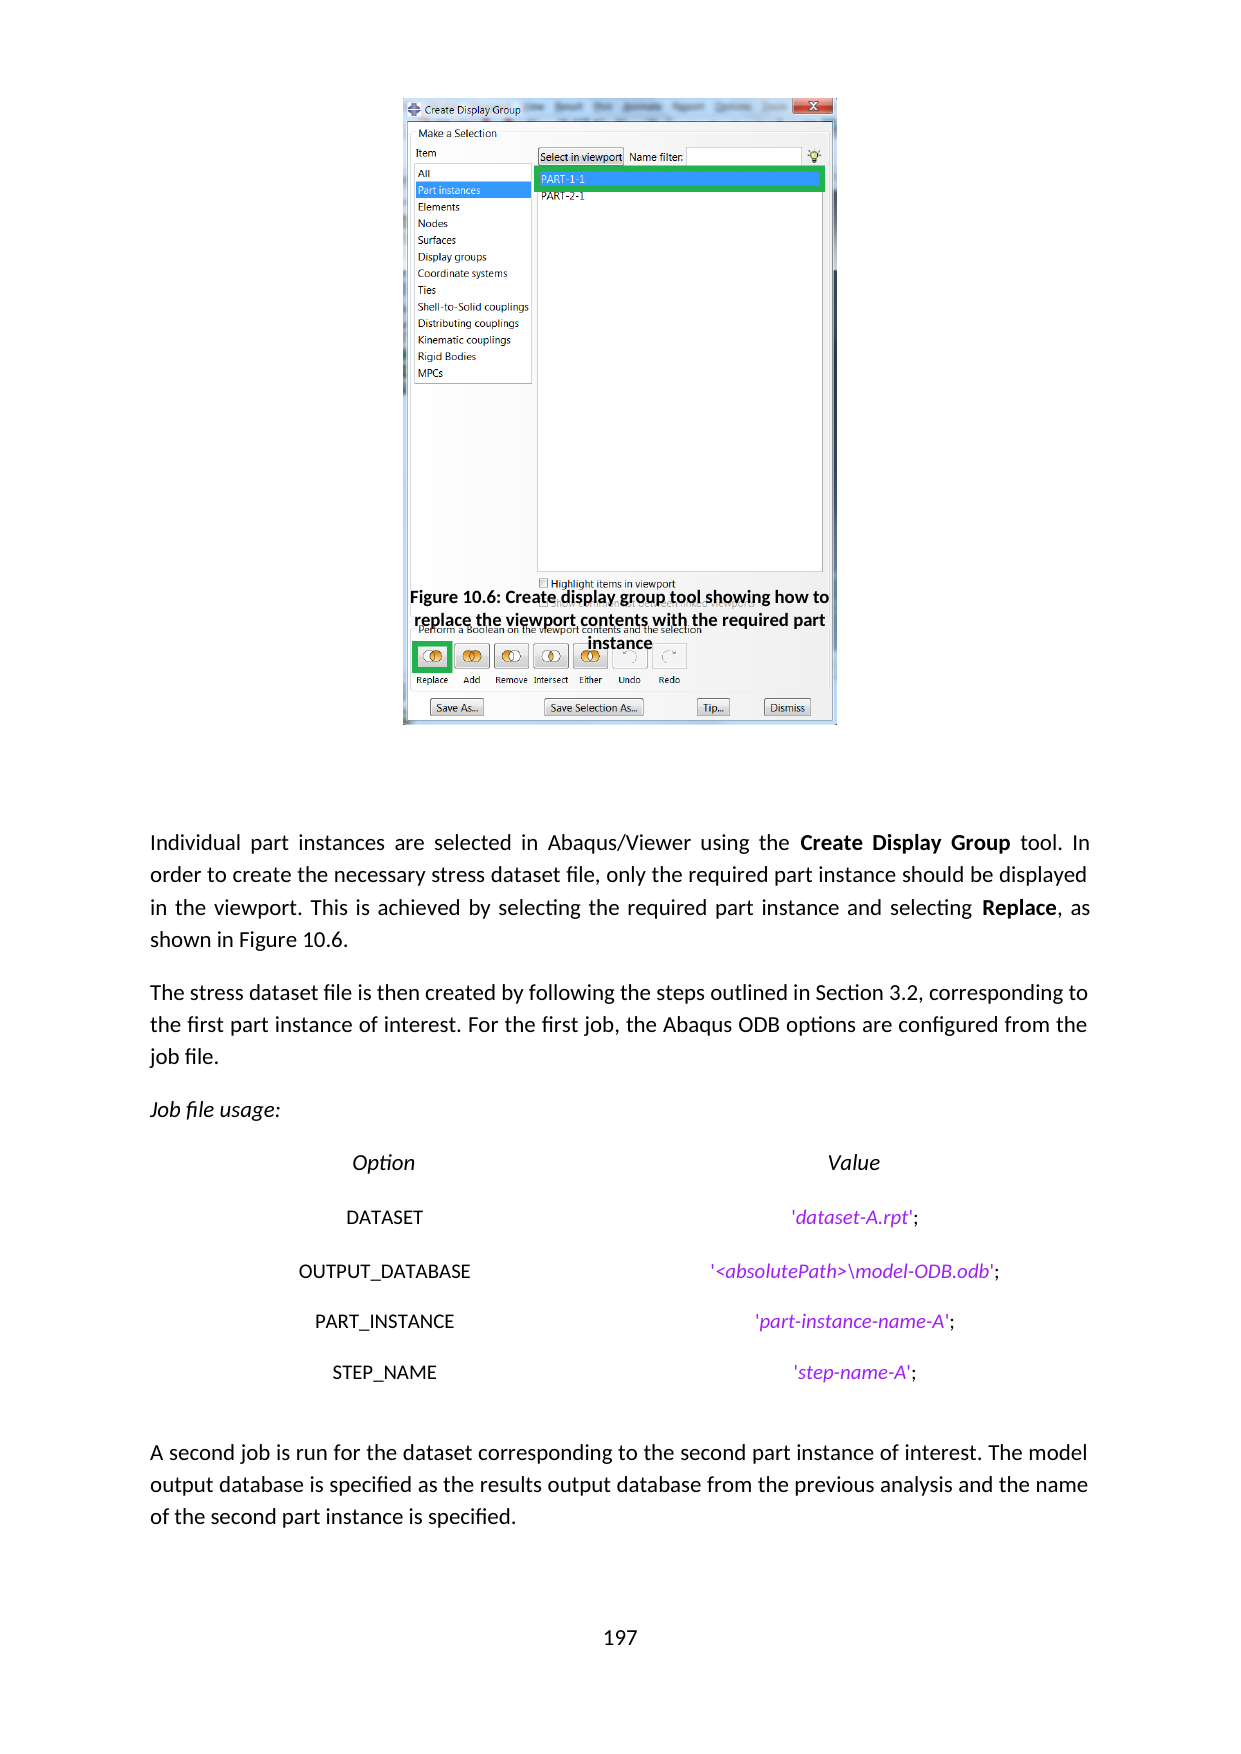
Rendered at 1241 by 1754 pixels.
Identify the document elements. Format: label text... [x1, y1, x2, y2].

picture [403, 98, 837, 725]
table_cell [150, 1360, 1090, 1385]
text A second job is run for the dataset corresponding to the second part instance of interest. The model output database is specified as the results output database from the previous analysis and the name of the second part instance is specified. [150, 1438, 1090, 1530]
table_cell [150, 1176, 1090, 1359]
text Job file usage: [150, 1095, 1090, 1123]
text The stress dataset file is then created by following the steps outlined in Section 3.2, corresponding to the first part instance of interest. For the first job, the Abaqus ODB options are configured from the job file. [150, 978, 1090, 1070]
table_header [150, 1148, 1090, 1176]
